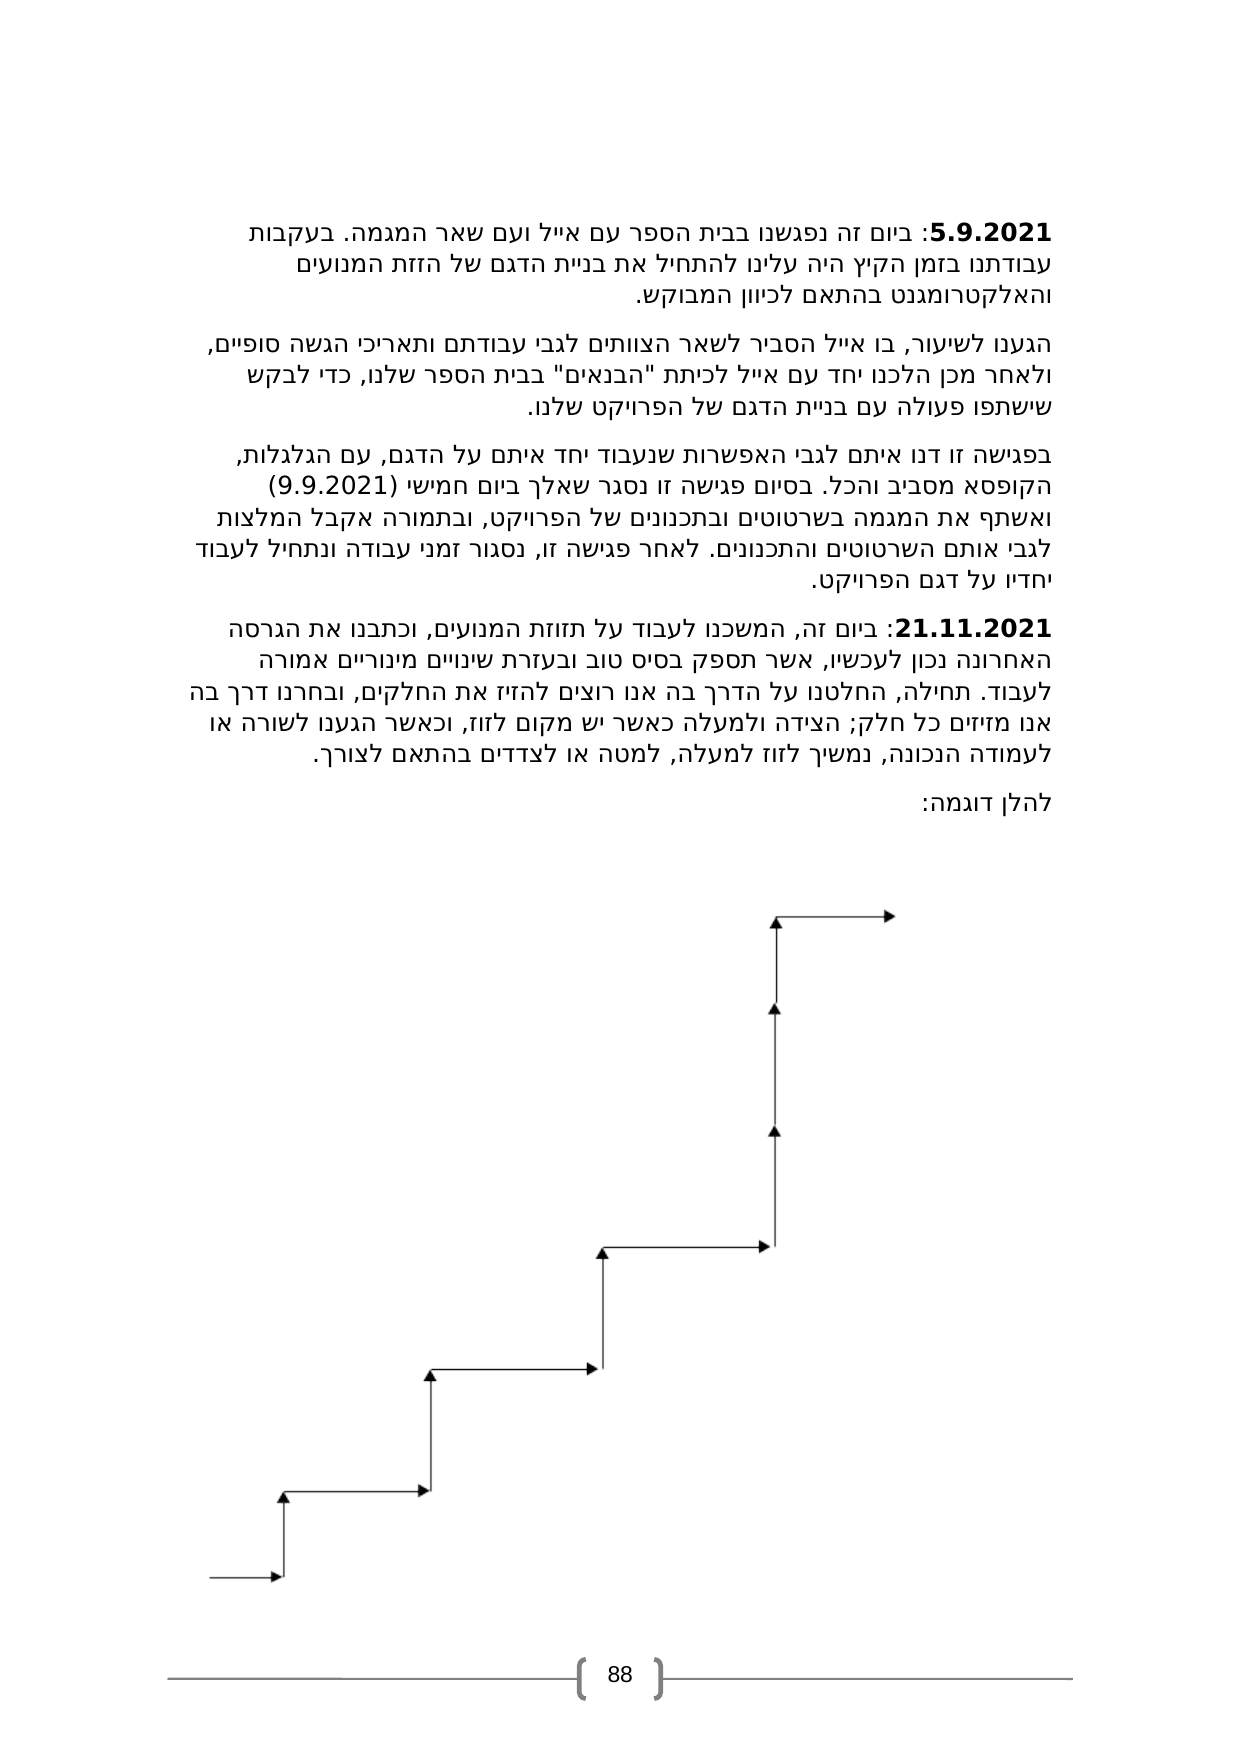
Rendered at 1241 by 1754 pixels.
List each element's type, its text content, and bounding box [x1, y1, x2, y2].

text 5.9.2021: ביום זה נפגשנו בבית הספר עם אייל ועם שאר המגמה. בעקבות עבודתנו בזמן הקיץ היה עלינו להתחיל את בניית הדגם של הזזת המנועים והאלקטרומגנט בהתאם לכיוון המבוקש. [187, 218, 1053, 310]
text בפגישה זו דנו איתם לגבי האפשרות שנעבוד יחד איתם על הדגם, עם הגלגלות, הקופסא מסביב והכל. בסיום פגישה זו נסגר שאלך ביום חמישי (9.9.2021) ואשתף את המגמה בשרטוטים ובתכנונים של הפרויקט, ובתמורה אקבל המלצות לגבי אותם השרטוטים והתכנונים. לאחר פגישה זו, נסגור זמני עבודה ונתחיל לעבוד יחדיו על דגם הפרויקט. [187, 440, 1053, 595]
text הגענו לשיעור, בו אייל הסביר לשאר הצוותים לגבי עבודתם ותאריכי הגשה סופיים, ולאחר מכן הלכנו יחד עם אייל לכיתת "הבנאים" בבית הספר שלנו, כדי לבקש שישתפו פעולה עם בניית הדגם של הפרויקט שלנו. [187, 329, 1053, 421]
text 21.11.2021: ביום זה, המשכנו לעבוד על תזוזת המנועים, וכתבנו את הגרסה האחרונה נכון לעכשיו, אשר תספק בסיס טוב ובעזרת שינויים מינוריים אמורה לעבוד. תחילה, החלטנו על הדרך בה אנו רוצים להזיז את החלקים, ובחרנו דרך בה אנו מזיזים כל חלק; הצידה ולמעלה כאשר יש מקום לזוז, וכאשר הגענו לשורה או לעמודה הנכונה, נמשיך לזוז למעלה, למטה או לצדדים בהתאם לצורך. [187, 614, 1053, 769]
text להלן דוגמה: [187, 788, 1053, 817]
